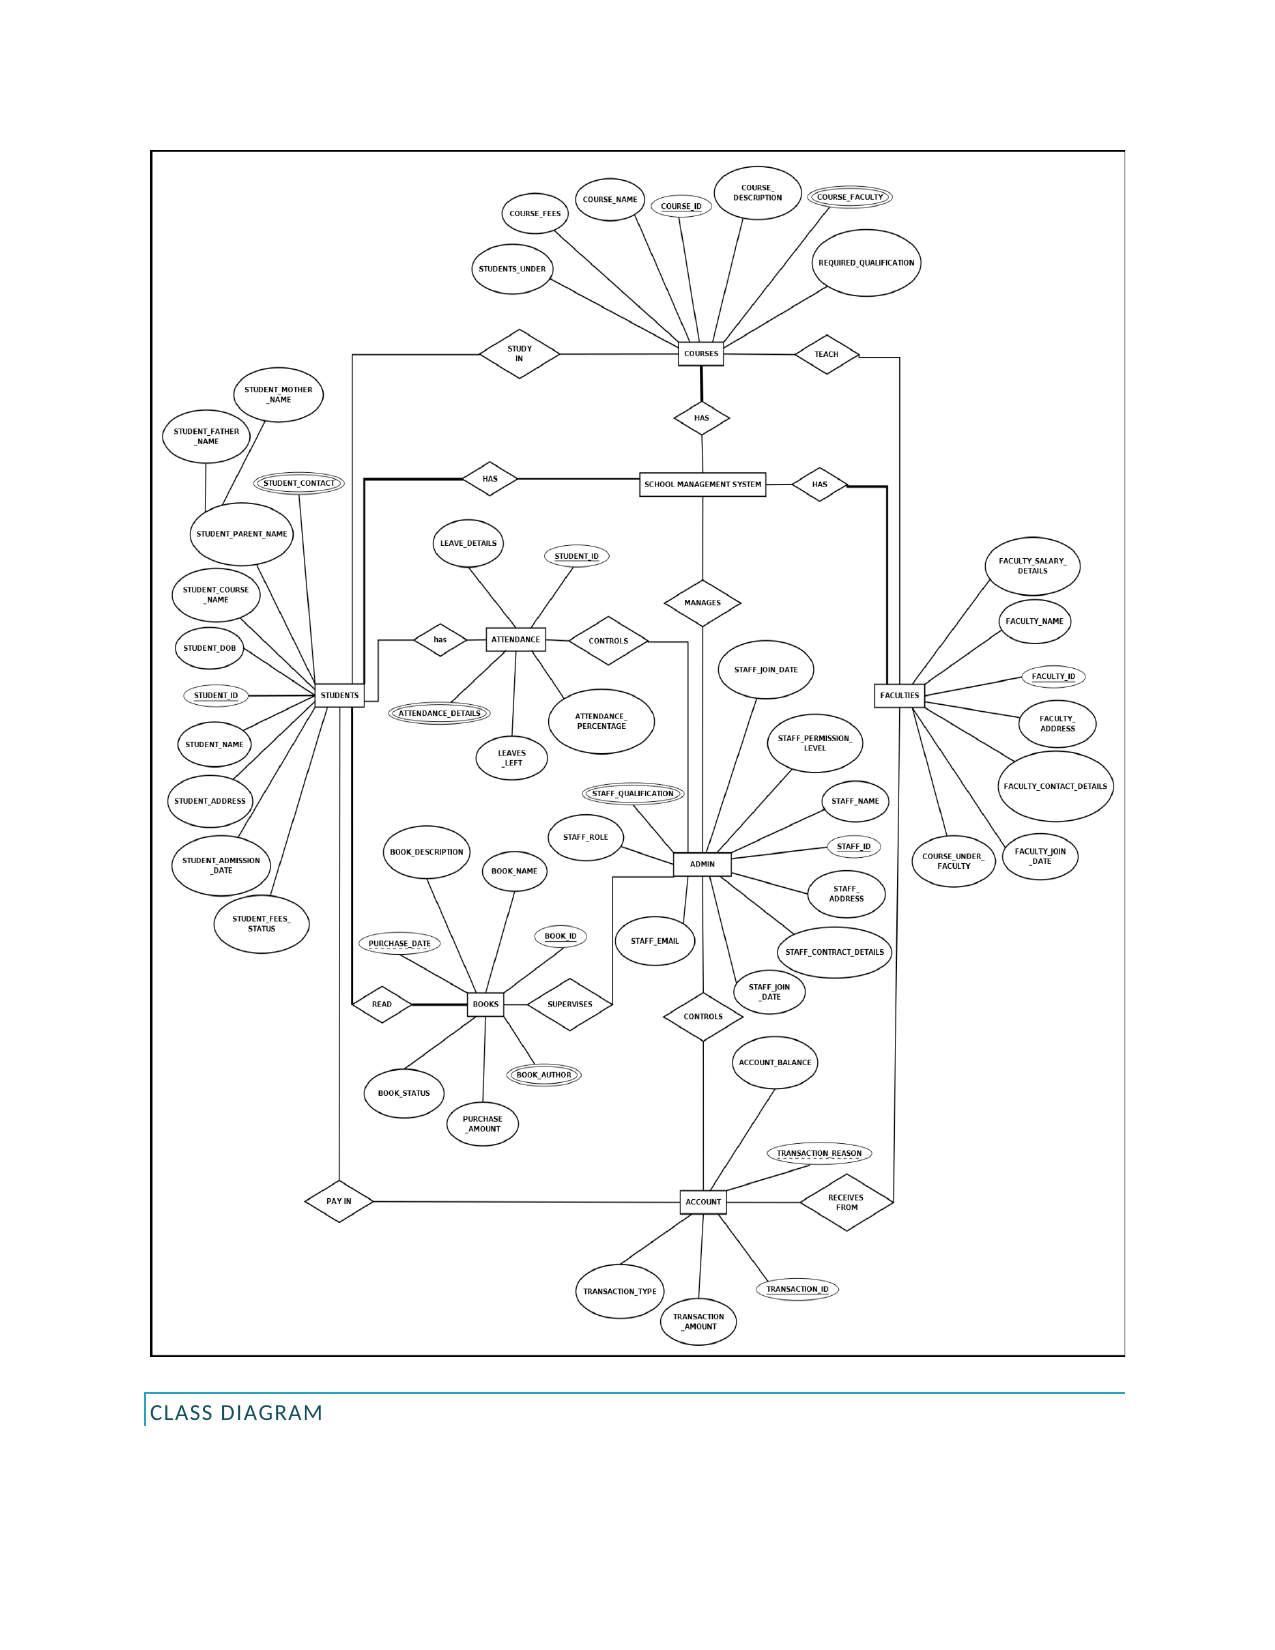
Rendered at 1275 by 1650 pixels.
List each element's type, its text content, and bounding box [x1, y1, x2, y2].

picture [150, 150, 1125, 1357]
subtitle CLASS DIAGRAM [146, 1394, 1125, 1426]
